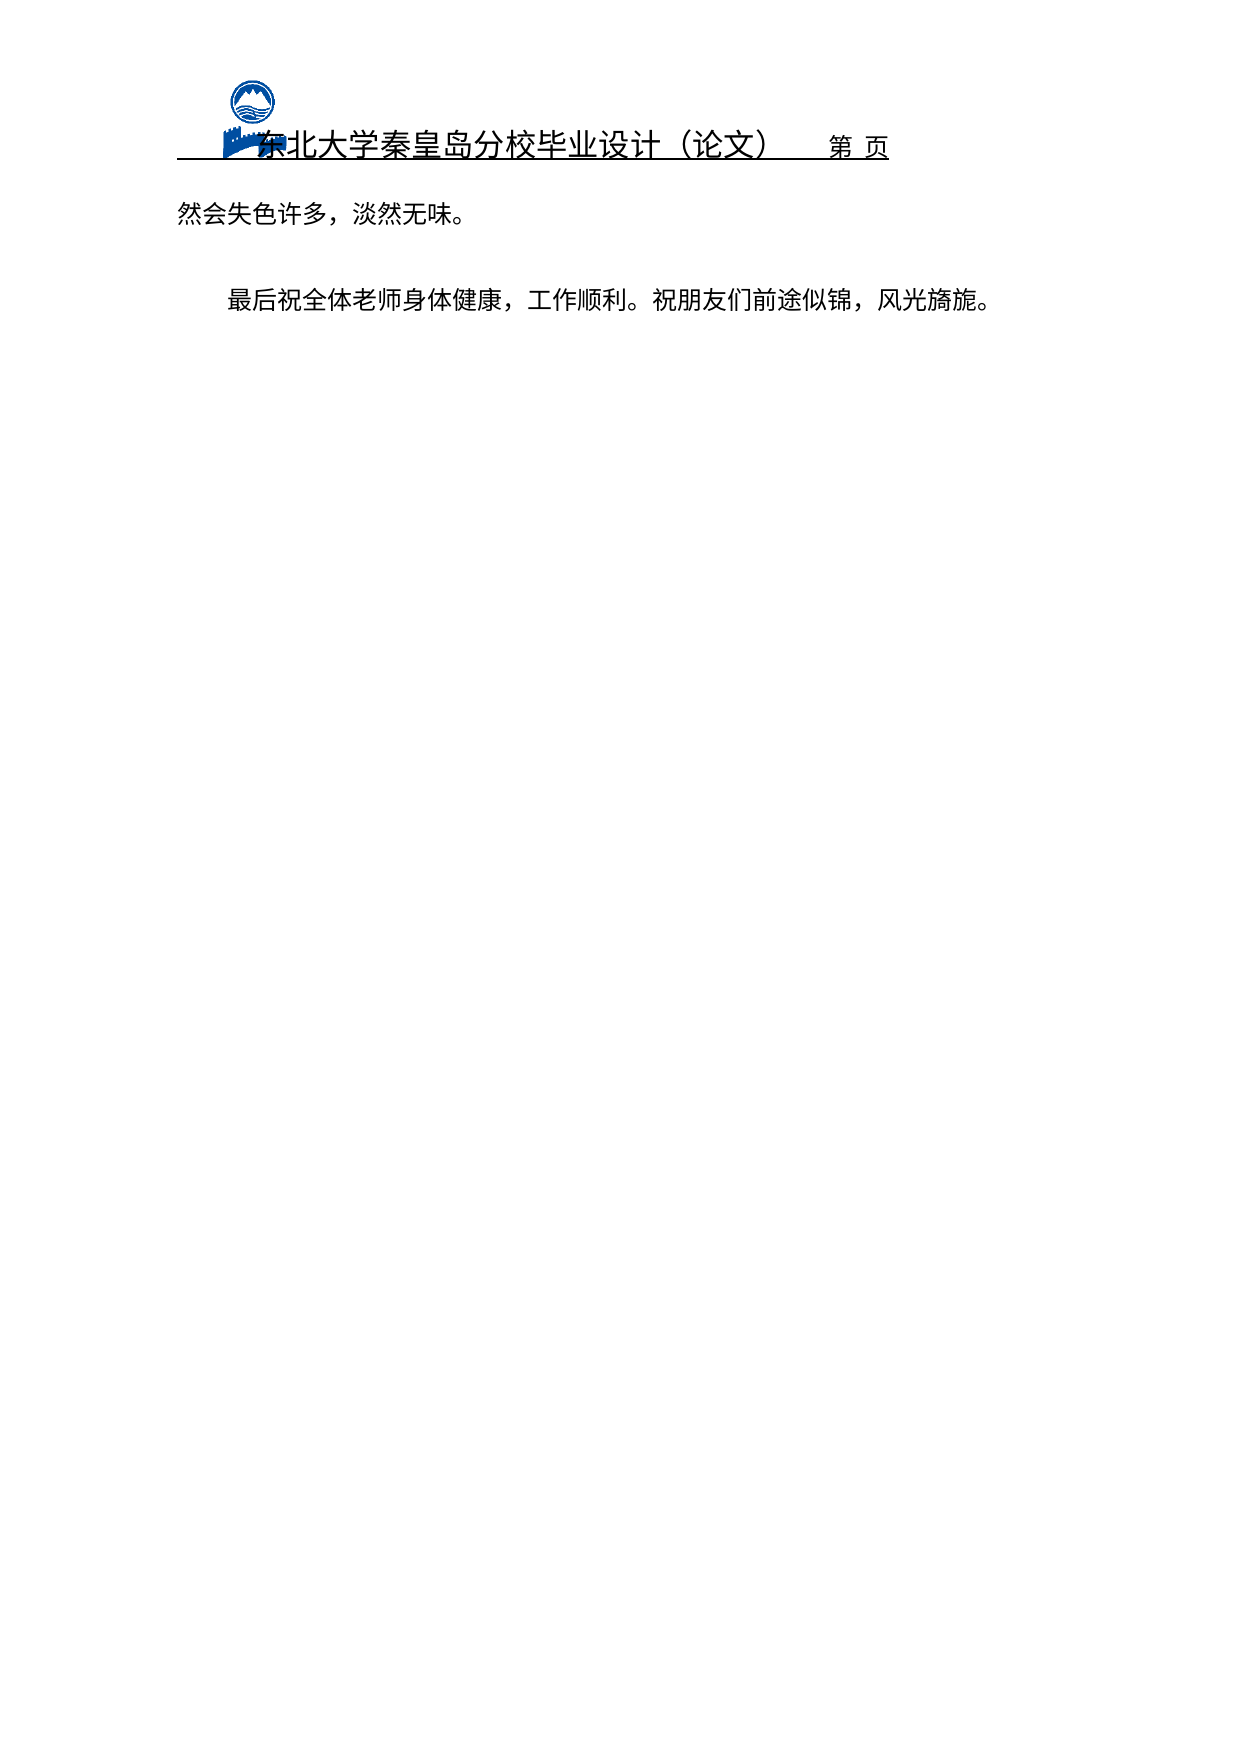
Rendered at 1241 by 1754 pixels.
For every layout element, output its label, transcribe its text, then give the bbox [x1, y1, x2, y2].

text 再次衷心感谢王彬老师以及学校所有园丁们对我的付出和教诲，同时我也感谢同学和朋友们带给我的陪伴和快乐，没有在大学认识的老师和同学们，我的大学生活必然会失色许多，淡然无味。 [177, 178, 1122, 246]
picture [214, 79, 292, 158]
text 最老师身体健康，工作顺利。祝朋友们前途似锦，风光旖旎。 [177, 264, 1122, 332]
